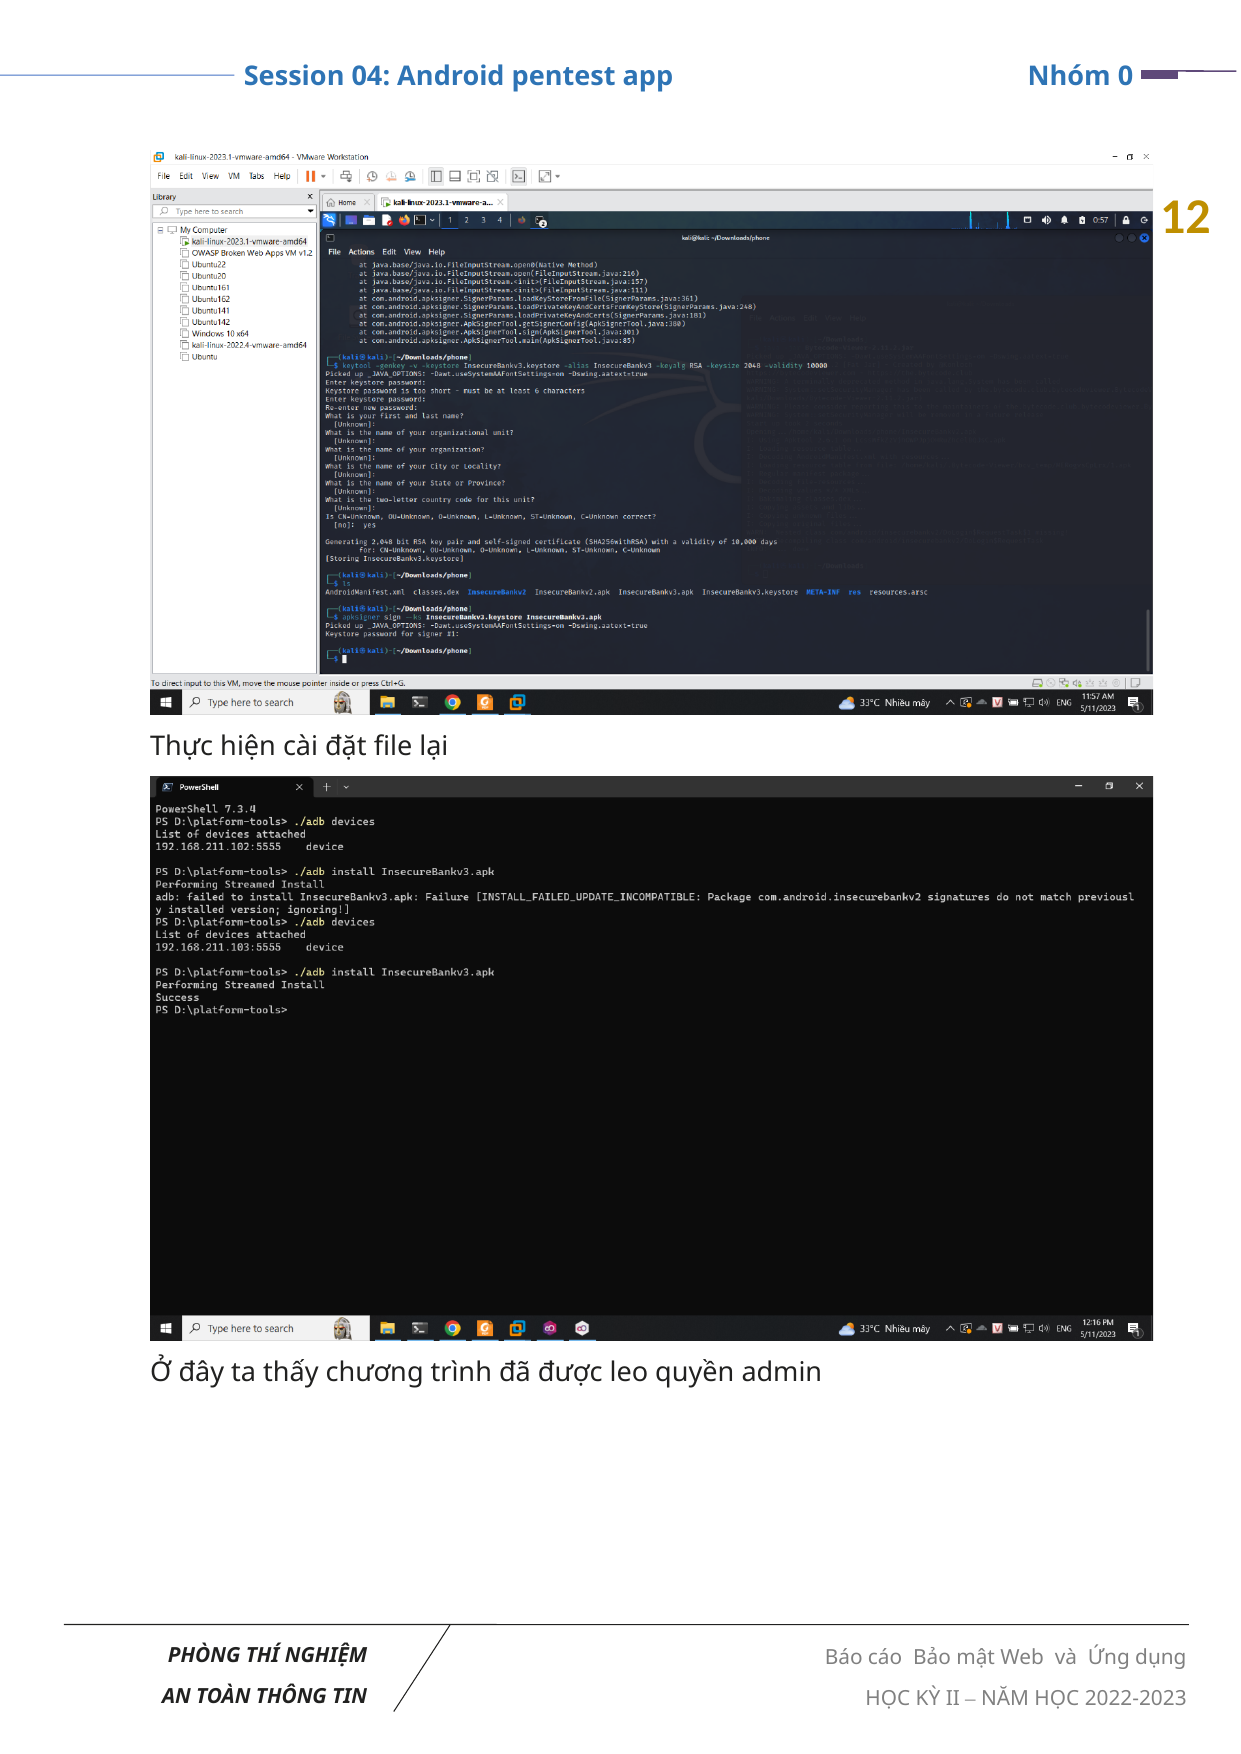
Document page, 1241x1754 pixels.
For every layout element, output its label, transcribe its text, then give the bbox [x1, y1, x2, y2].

text Ở đây ta thấy chương trình đã được leo quyền admin [150, 1353, 1153, 1390]
text Thực hiện cài đặt file lại [150, 727, 1153, 764]
picture [150, 776, 1154, 1341]
picture [150, 150, 1154, 715]
